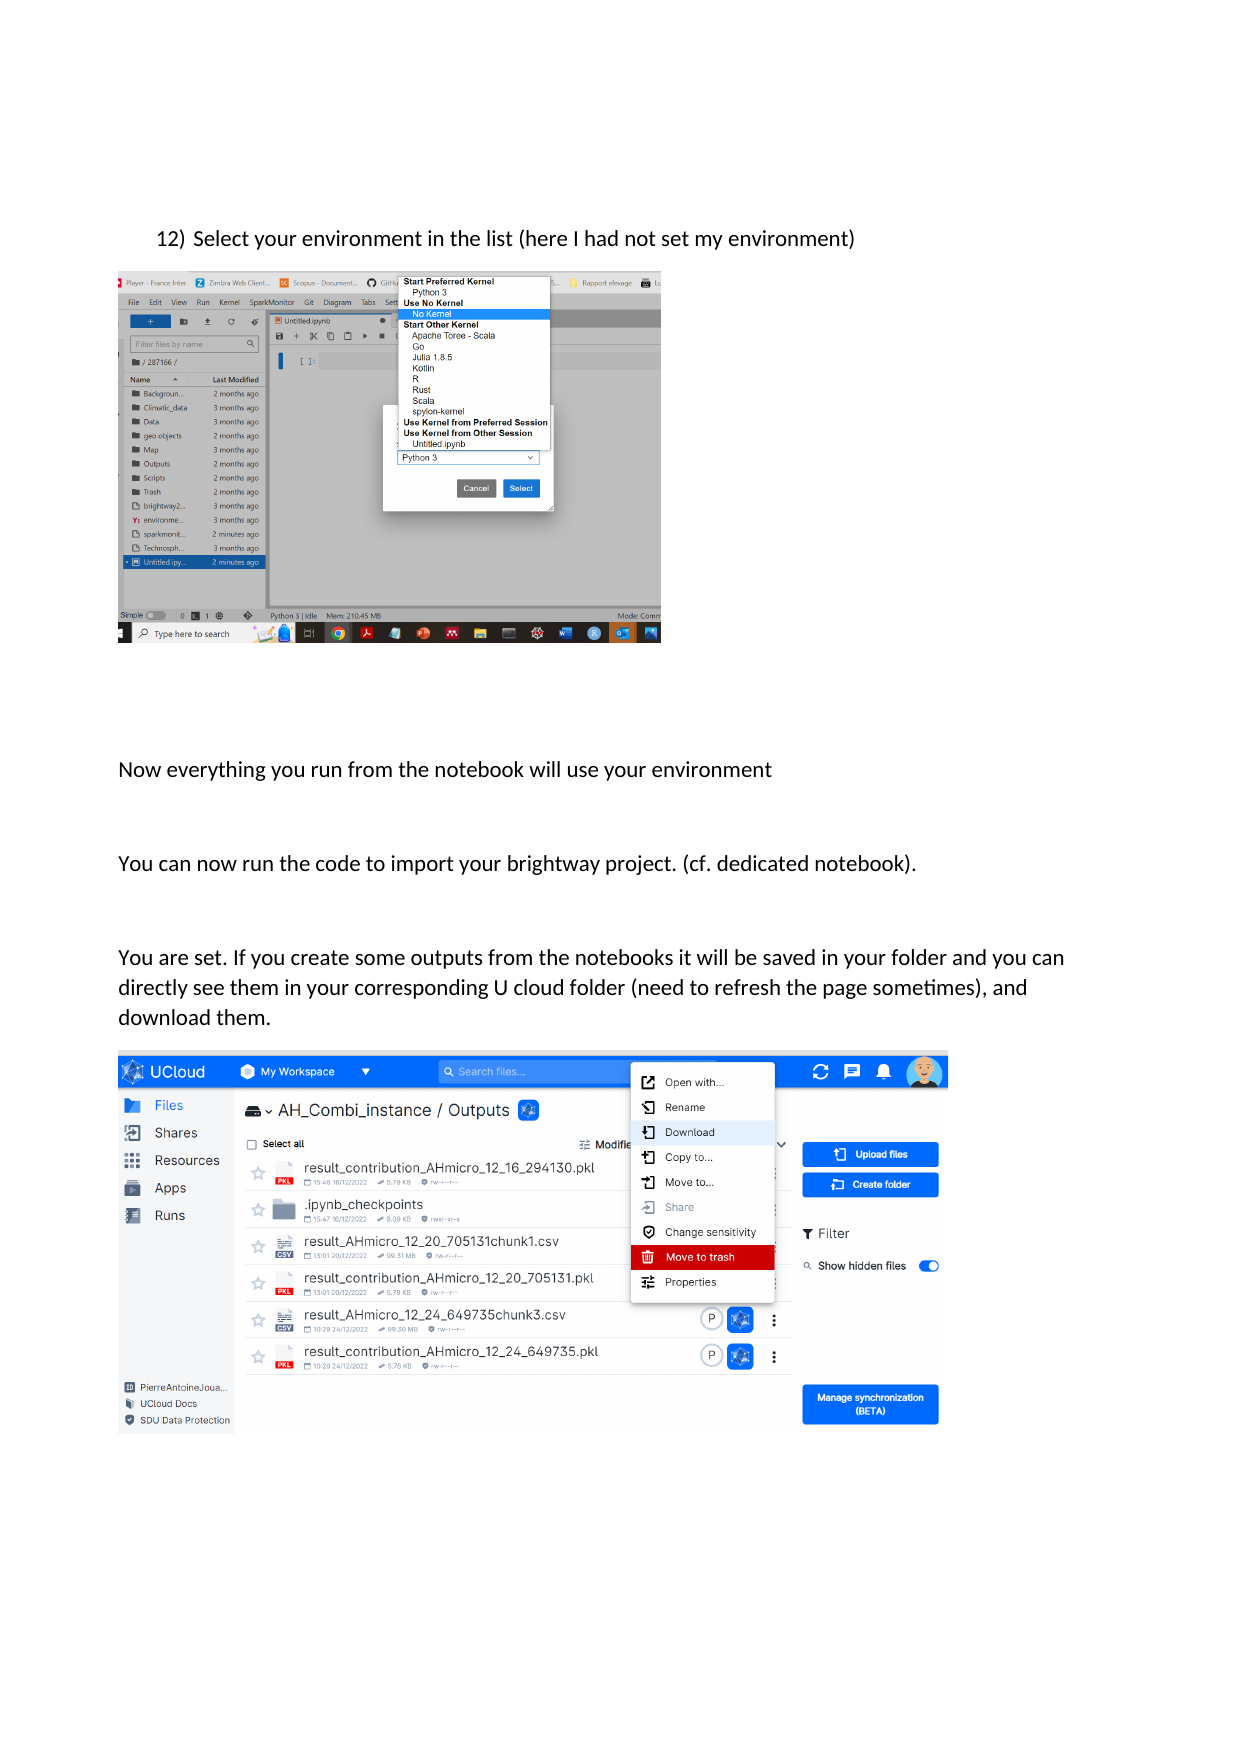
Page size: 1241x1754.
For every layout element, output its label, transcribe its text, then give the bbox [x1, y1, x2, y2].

picture [118, 271, 661, 643]
text You can now run the code to import your brightway project. (cf. dedicated notebook). [118, 849, 1122, 877]
picture [118, 1050, 949, 1434]
text Now everything you run from the notebook will use your environment [118, 755, 1122, 783]
text You are set. If you create some outputs from the notebooks it will be saved in your folder and you can directly see them in your corresponding U cloud folder (need to refresh the page sometimes), and download them. [118, 943, 1122, 1031]
list Select your environment in the list (here I had not set my environment) [156, 224, 1122, 252]
